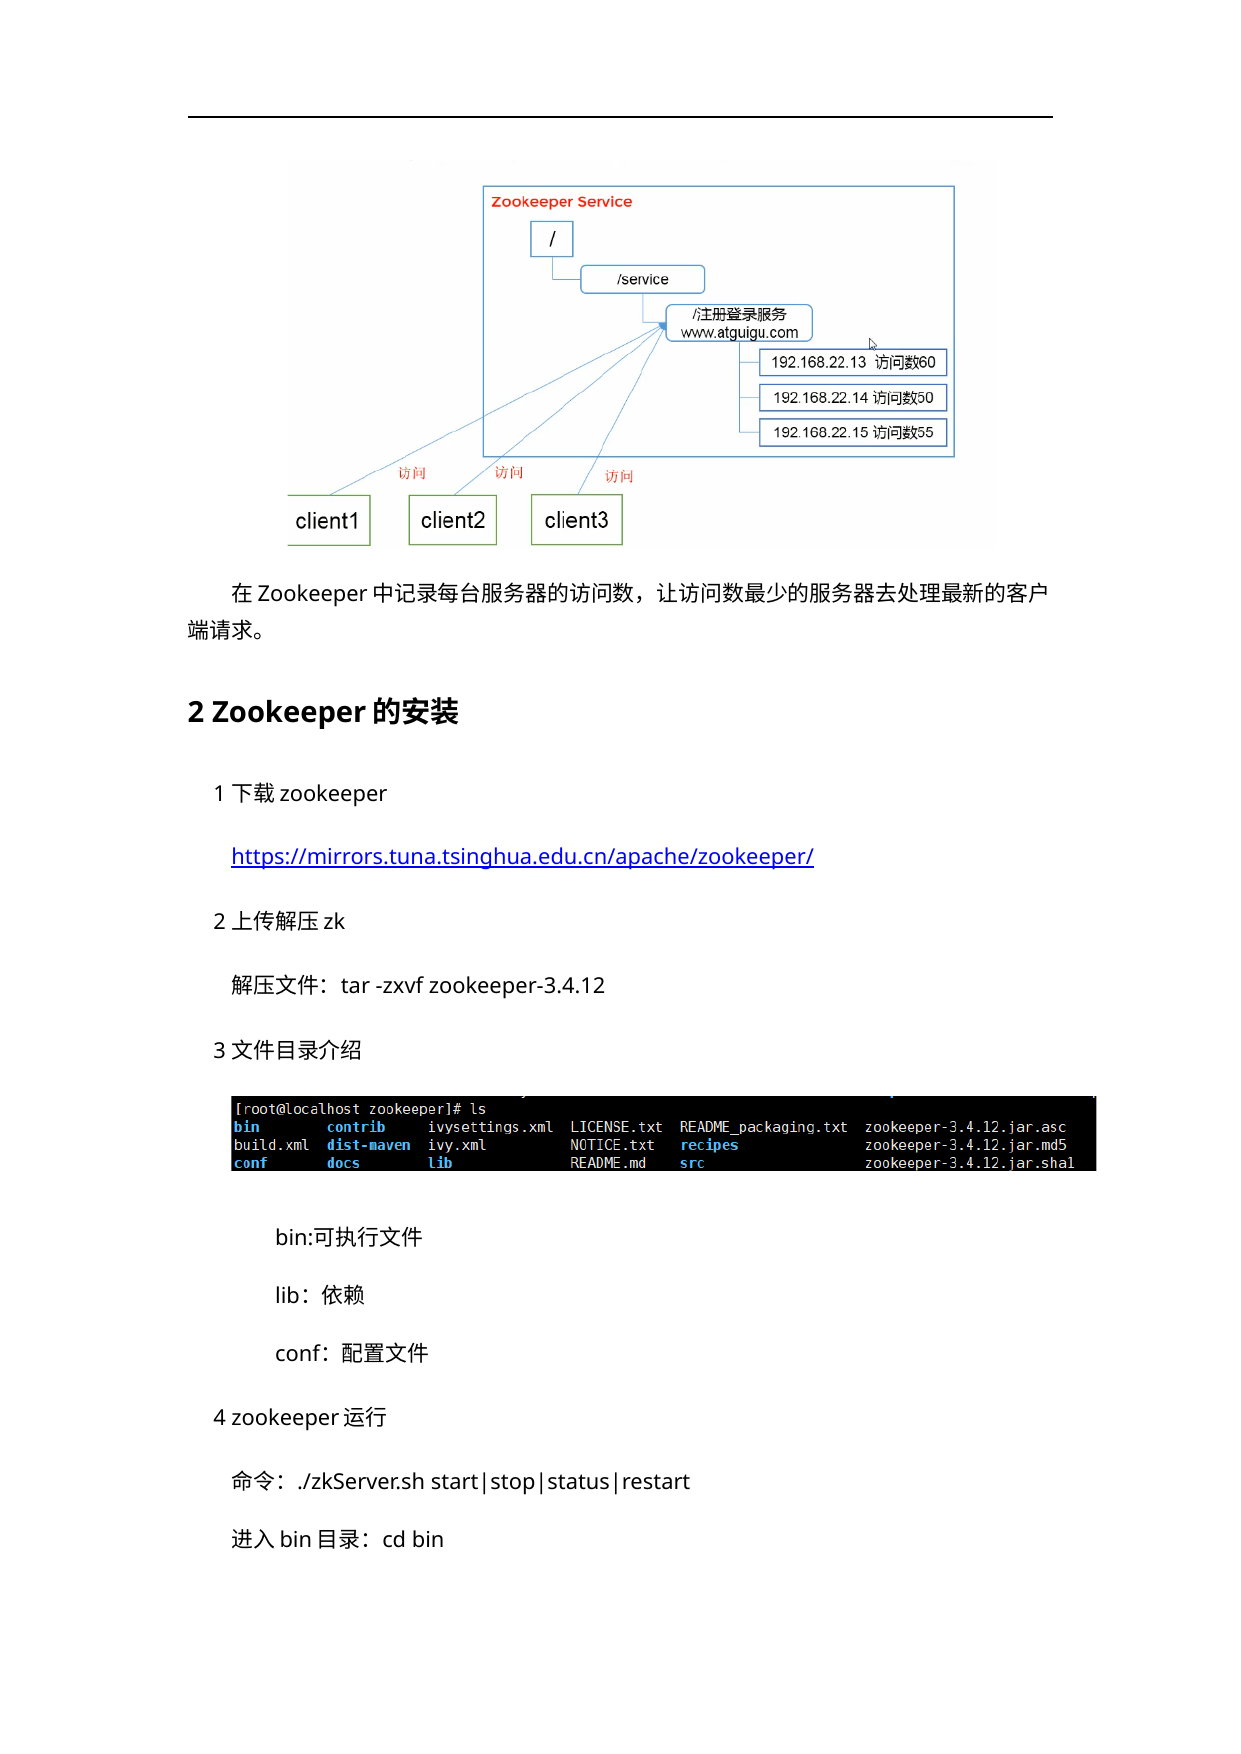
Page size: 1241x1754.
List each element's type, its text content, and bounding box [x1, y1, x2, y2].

text https://mirrors.tuna.tsinghua.edu.cn/apache/zookeeper/ [187, 840, 1053, 872]
picture [287, 160, 997, 548]
subtitle 下载zookeeper [187, 776, 1053, 808]
text 解压文件：tar -zxvf zookeeper-3.4.12 [187, 968, 1053, 1001]
subtitle zookeeper运行 [187, 1400, 1053, 1432]
text conf：配置文件 [187, 1336, 1053, 1368]
subtitle Zookeeper的安装 [187, 677, 1053, 742]
text 进入bin目录：cd bin [187, 1522, 1053, 1554]
picture [231, 1096, 1097, 1171]
subtitle 上传解压zk [187, 904, 1053, 936]
text bin:可执行文件 [187, 1219, 1053, 1252]
text 命令：./zkServer.sh start|stop|status|restart [187, 1464, 1053, 1497]
text 在Zookeeper中记录每台服务器的访问数，让访问数最少的服务器去处理最新的客户端请求。 [187, 576, 1053, 646]
subtitle 文件目录介绍 [187, 1032, 1053, 1065]
text lib：依赖 [187, 1277, 1053, 1310]
